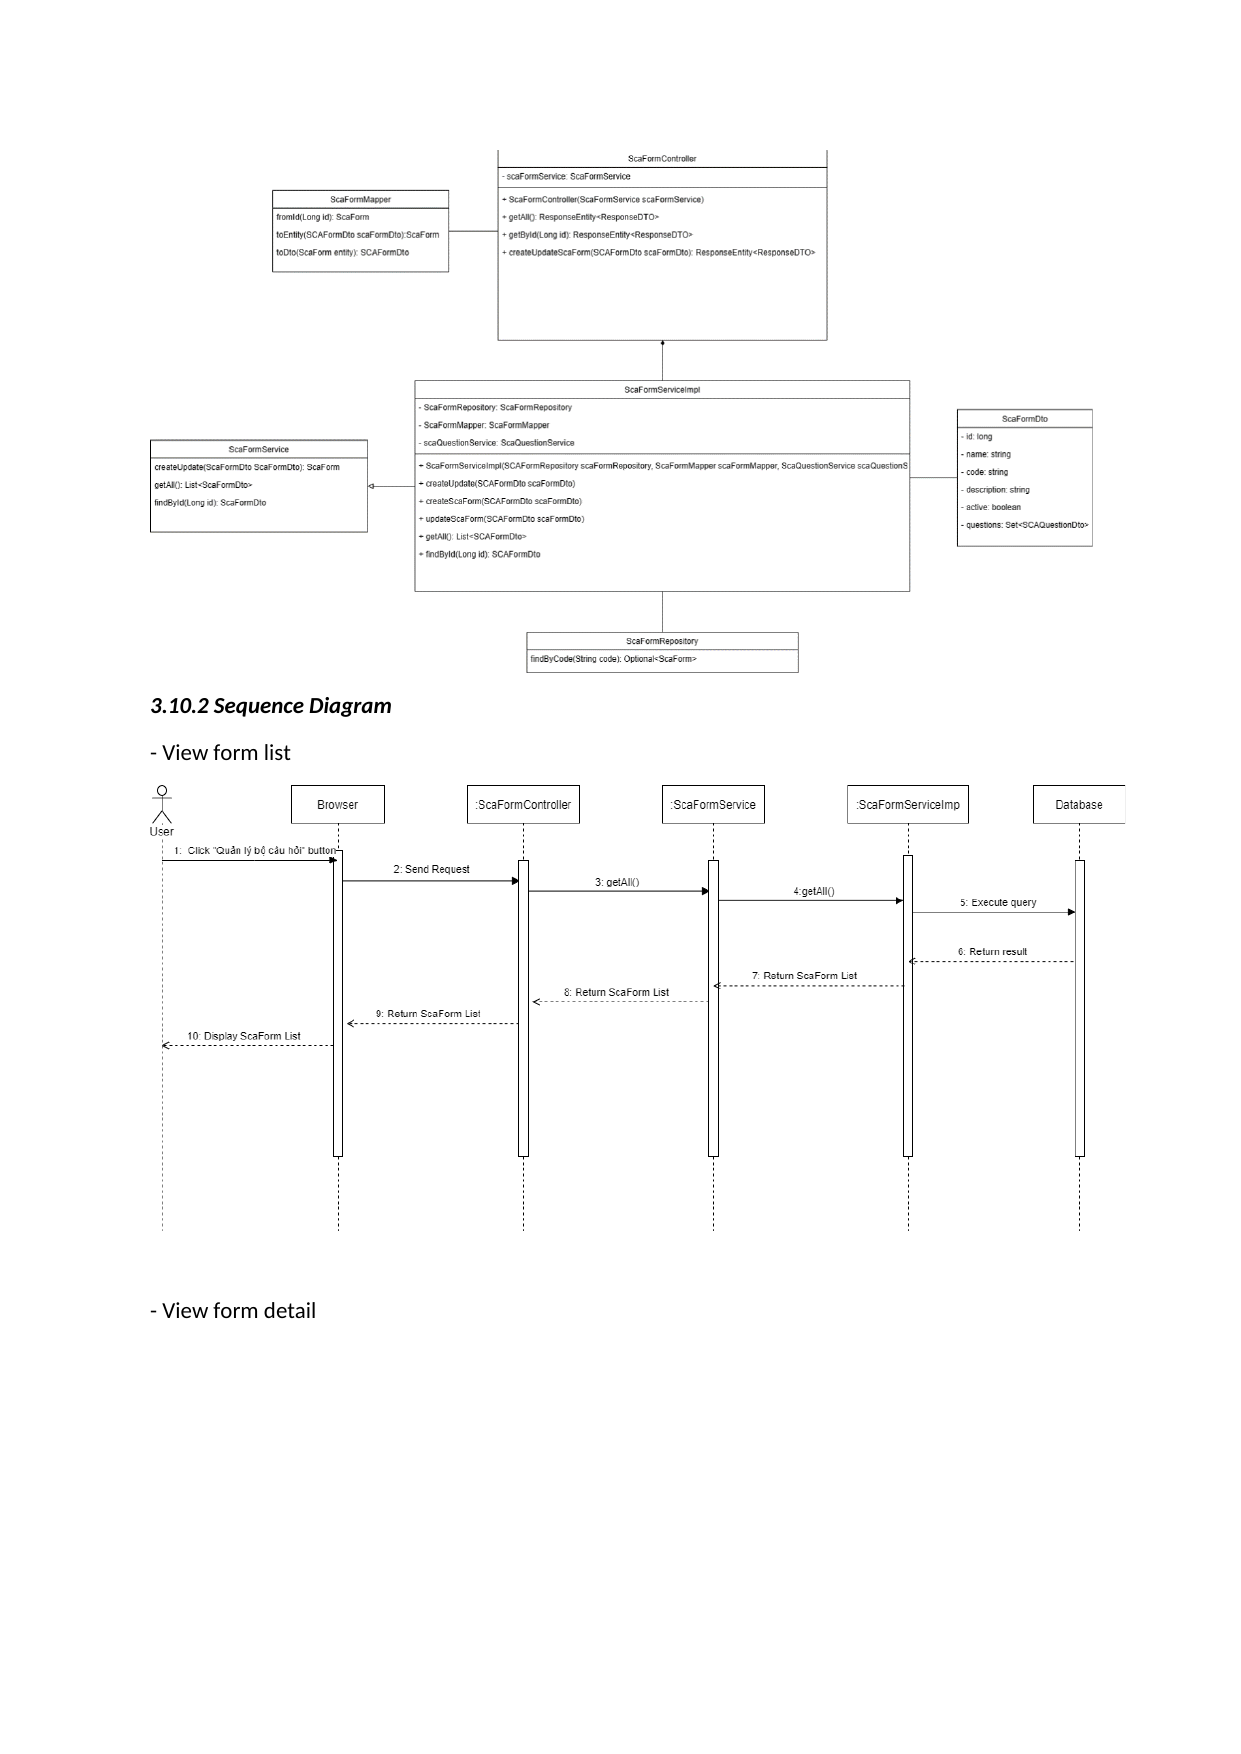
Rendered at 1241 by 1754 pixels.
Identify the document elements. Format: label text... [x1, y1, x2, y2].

picture [150, 785, 1125, 1231]
text - View form detail [150, 1296, 1093, 1324]
text - View form list [150, 738, 1093, 766]
picture [150, 150, 1093, 673]
text 3.10.2 Sequence Diagram [150, 691, 1093, 719]
